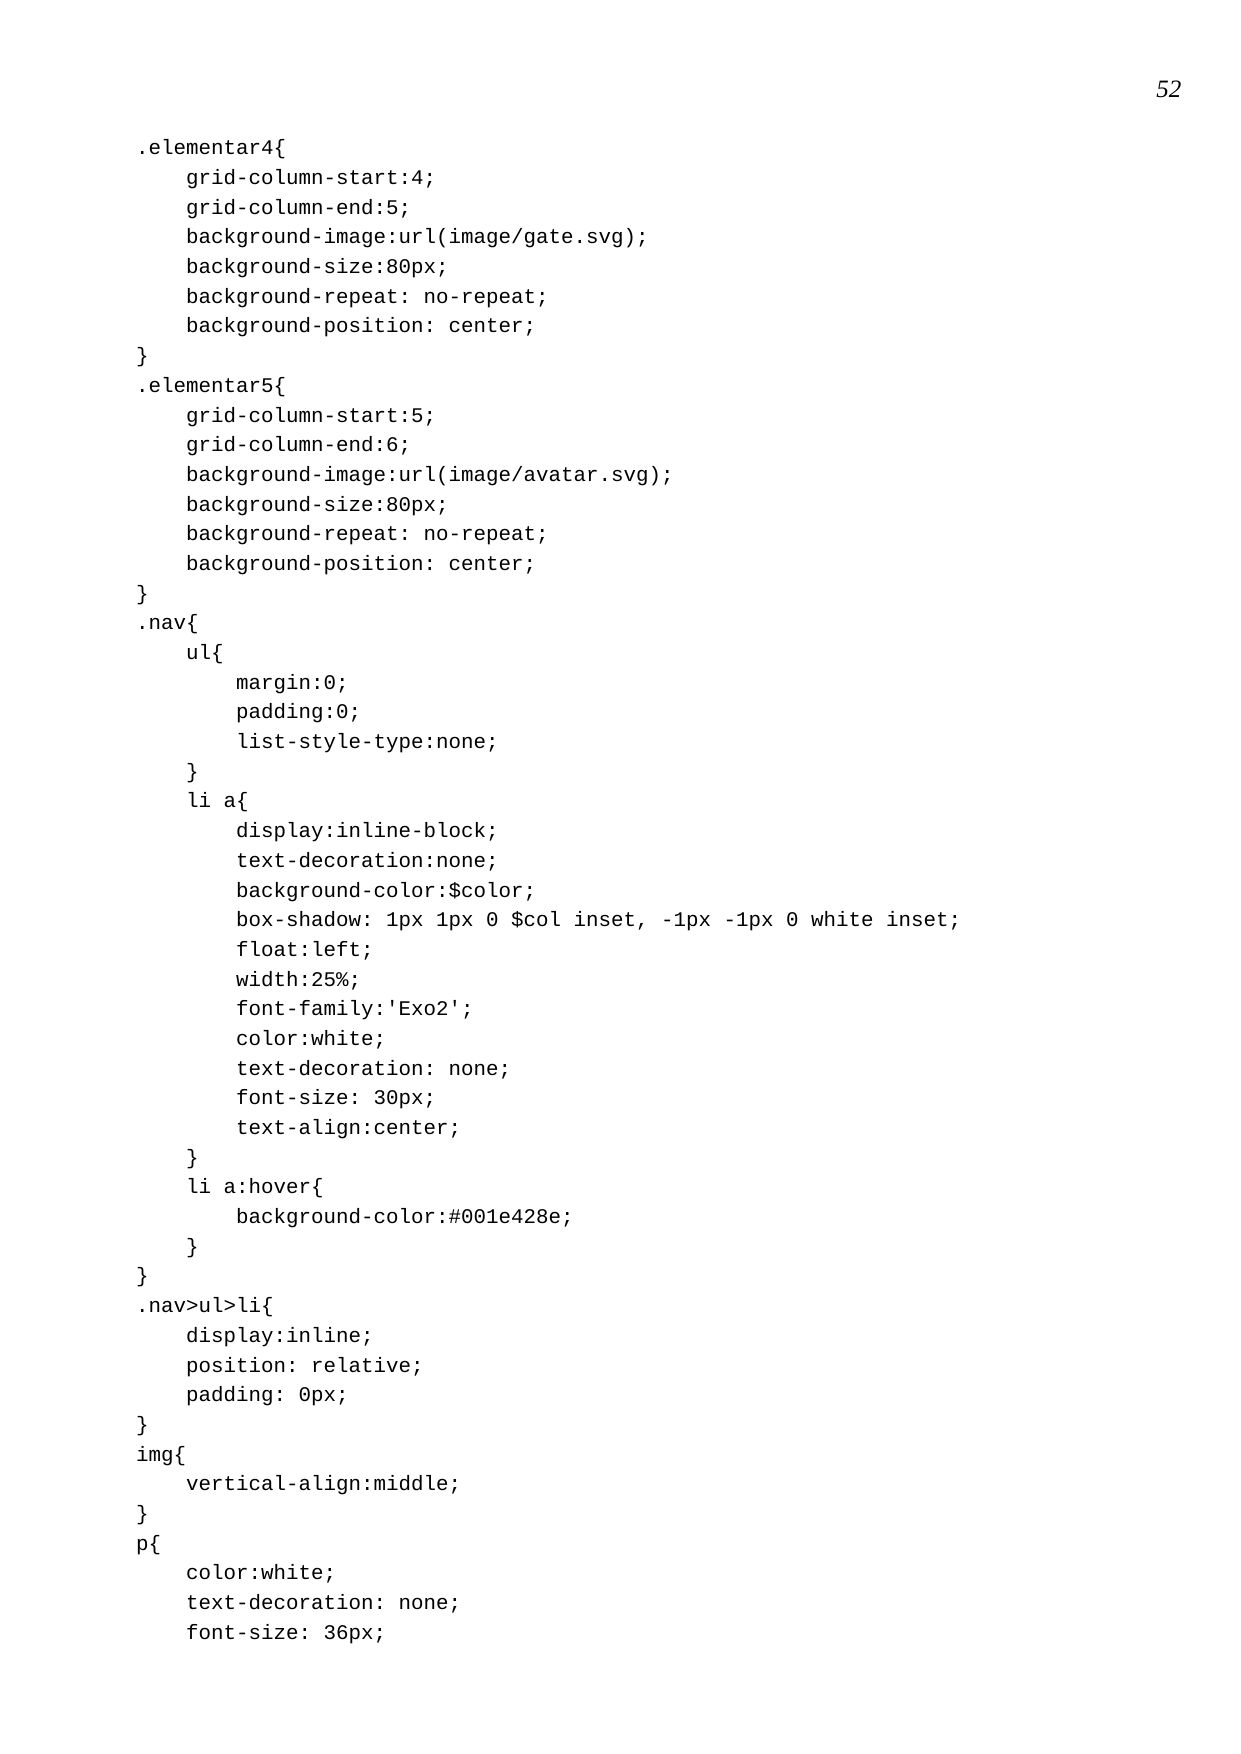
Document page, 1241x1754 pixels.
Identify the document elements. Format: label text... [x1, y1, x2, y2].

text width:25%; [136, 963, 1181, 992]
text } [136, 339, 1181, 369]
text font-size: 30px; [136, 1081, 1181, 1111]
text background-color:#001e428e; [136, 1200, 1181, 1230]
text display:inline-block; [136, 814, 1181, 844]
text grid-column-end:6; [136, 428, 1181, 458]
text li a:hover{ [136, 1170, 1181, 1200]
text color:white; [136, 1022, 1181, 1052]
text .elementar5{ [136, 369, 1181, 398]
text grid-column-start:5; [136, 398, 1181, 428]
text p{ [136, 1527, 1181, 1556]
text background-color:$color; [136, 873, 1181, 903]
text li a{ [136, 784, 1181, 814]
text position: relative; [136, 1348, 1181, 1378]
text ul{ [136, 636, 1181, 666]
text list-style-type:none; [136, 725, 1181, 755]
text padding: 0px; [136, 1378, 1181, 1408]
text } [136, 1141, 1181, 1170]
text } [136, 1497, 1181, 1527]
text background-position: center; [136, 309, 1181, 339]
text .nav{ [136, 606, 1181, 636]
text .nav>ul>li{ [136, 1289, 1181, 1319]
text img{ [136, 1438, 1181, 1467]
text background-repeat: no-repeat; [136, 280, 1181, 309]
text background-repeat: no-repeat; [136, 517, 1181, 547]
text float:left; [136, 933, 1181, 963]
text background-position: center; [136, 547, 1181, 577]
text font-size: 36px; [136, 1616, 1181, 1645]
text } [136, 1259, 1181, 1289]
text display:inline; [136, 1319, 1181, 1348]
text font-family:'Exo2'; [136, 992, 1181, 1022]
text background-size:80px; [136, 488, 1181, 517]
text text-align:center; [136, 1111, 1181, 1141]
text } [136, 1230, 1181, 1259]
text text-decoration: none; [136, 1586, 1181, 1616]
text background-size:80px; [136, 250, 1181, 280]
text } [136, 755, 1181, 784]
text background-image:url(image/avatar.svg); [136, 458, 1181, 488]
text } [136, 1408, 1181, 1438]
text .elementar4{ [136, 131, 1181, 161]
text vertical-align:middle; [136, 1467, 1181, 1497]
text background-image:url(image/gate.svg); [136, 220, 1181, 250]
text padding:0; [136, 695, 1181, 725]
text } [136, 577, 1181, 606]
text color:white; [136, 1556, 1181, 1586]
text text-decoration: none; [136, 1052, 1181, 1081]
text grid-column-start:4; [136, 161, 1181, 191]
text text-decoration:none; [136, 844, 1181, 873]
text box-shadow: 1px 1px 0 $col inset, -1px -1px 0 white inset; [136, 903, 1181, 933]
text margin:0; [136, 666, 1181, 695]
text grid-column-end:5; [136, 191, 1181, 220]
